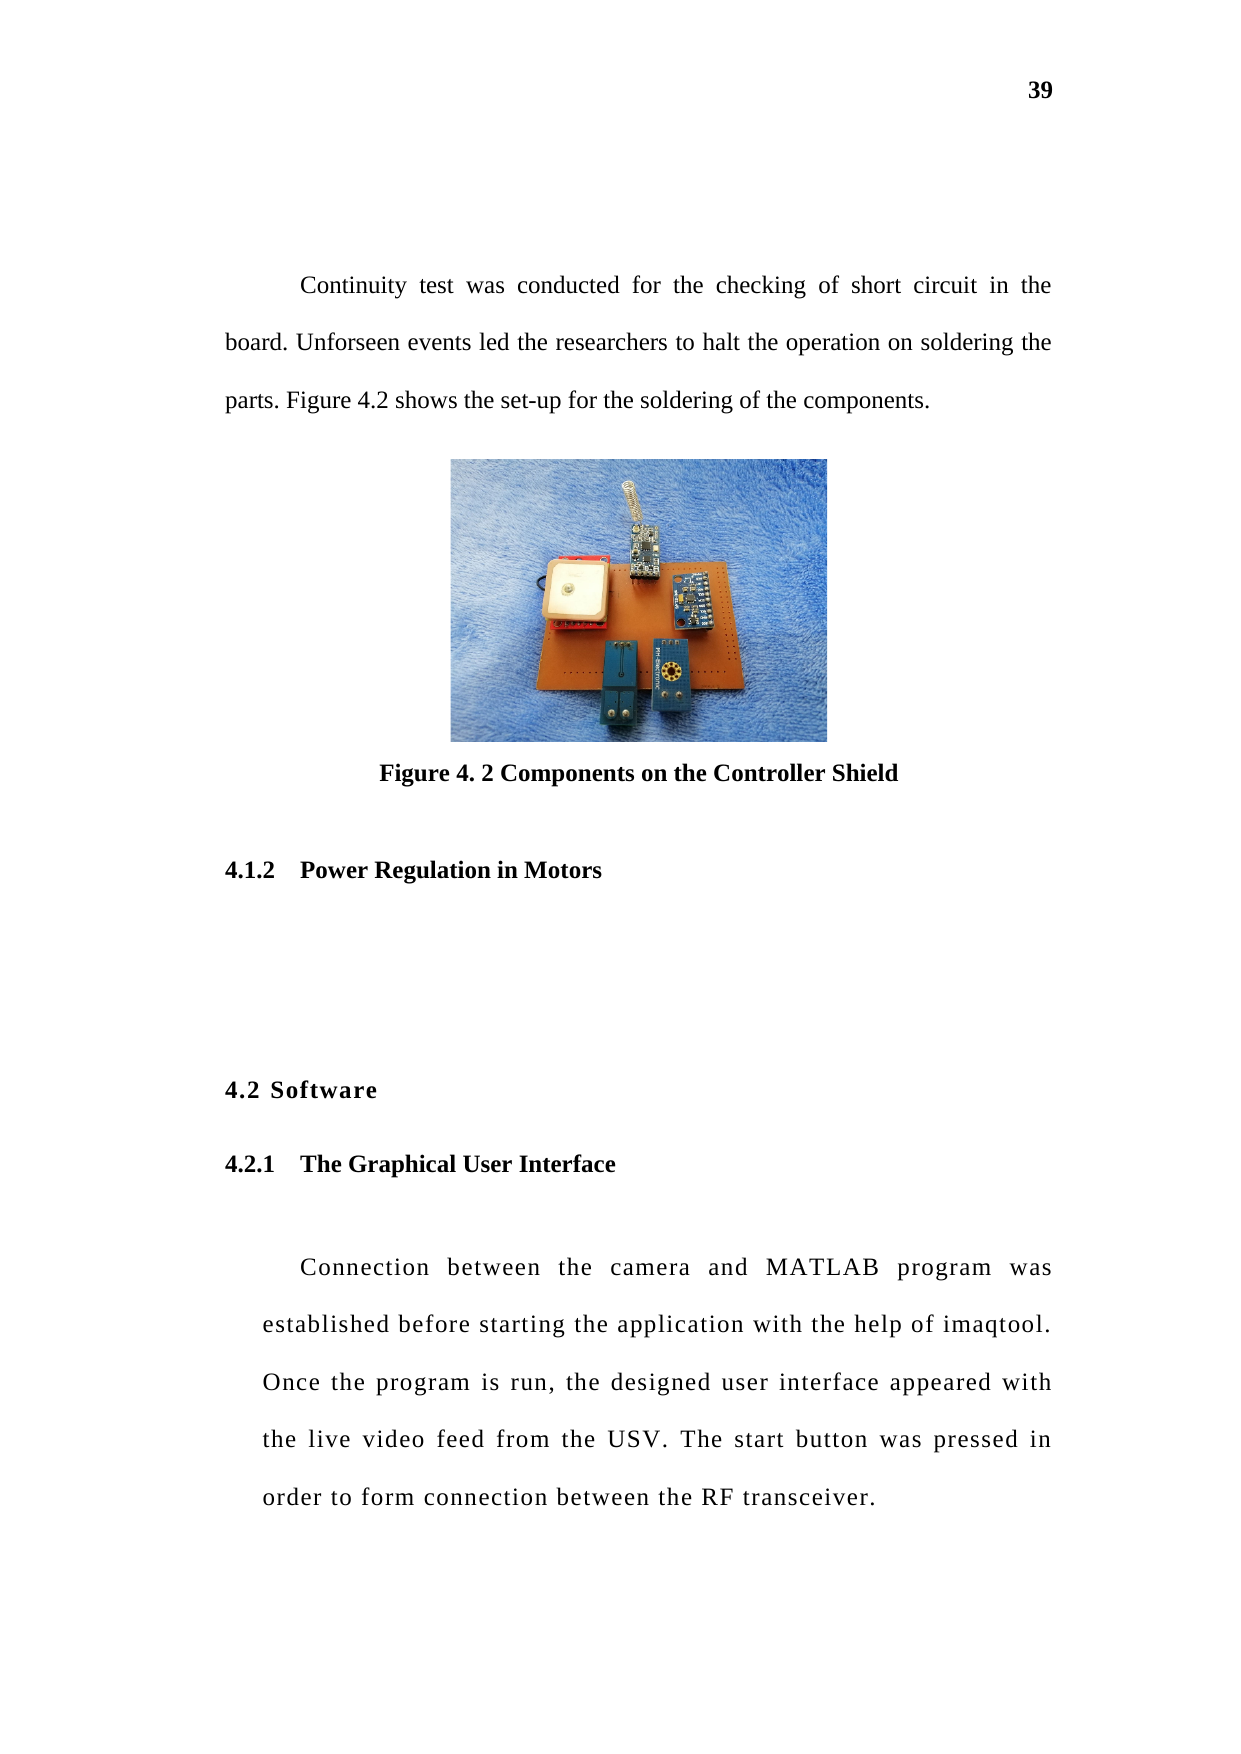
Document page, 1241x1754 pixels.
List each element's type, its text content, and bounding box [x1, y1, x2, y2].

subtitle Software [225, 1075, 1053, 1103]
text Figure 4. 2 Components on the Controller Shield [225, 758, 1053, 787]
subtitle Power Regulation in Motors [225, 855, 1053, 884]
subtitle Connection between the camera and MATLAB program was established before starting the application with the help of imaqtool. Once the program is run, the designed user interface appeared with the live video feed from the USV. The start button was pressed in order to form connection between the RF transceiver. [262, 1252, 1053, 1511]
text Continuity test was conducted for the checking of short circuit in the board. Unforseen events led the researchers to halt the operation on soldering the parts. Figure 4.2 shows the set-up for the soldering of the components. [225, 270, 1053, 414]
picture [450, 459, 828, 742]
text The Graphical User Interface [225, 1149, 1053, 1178]
